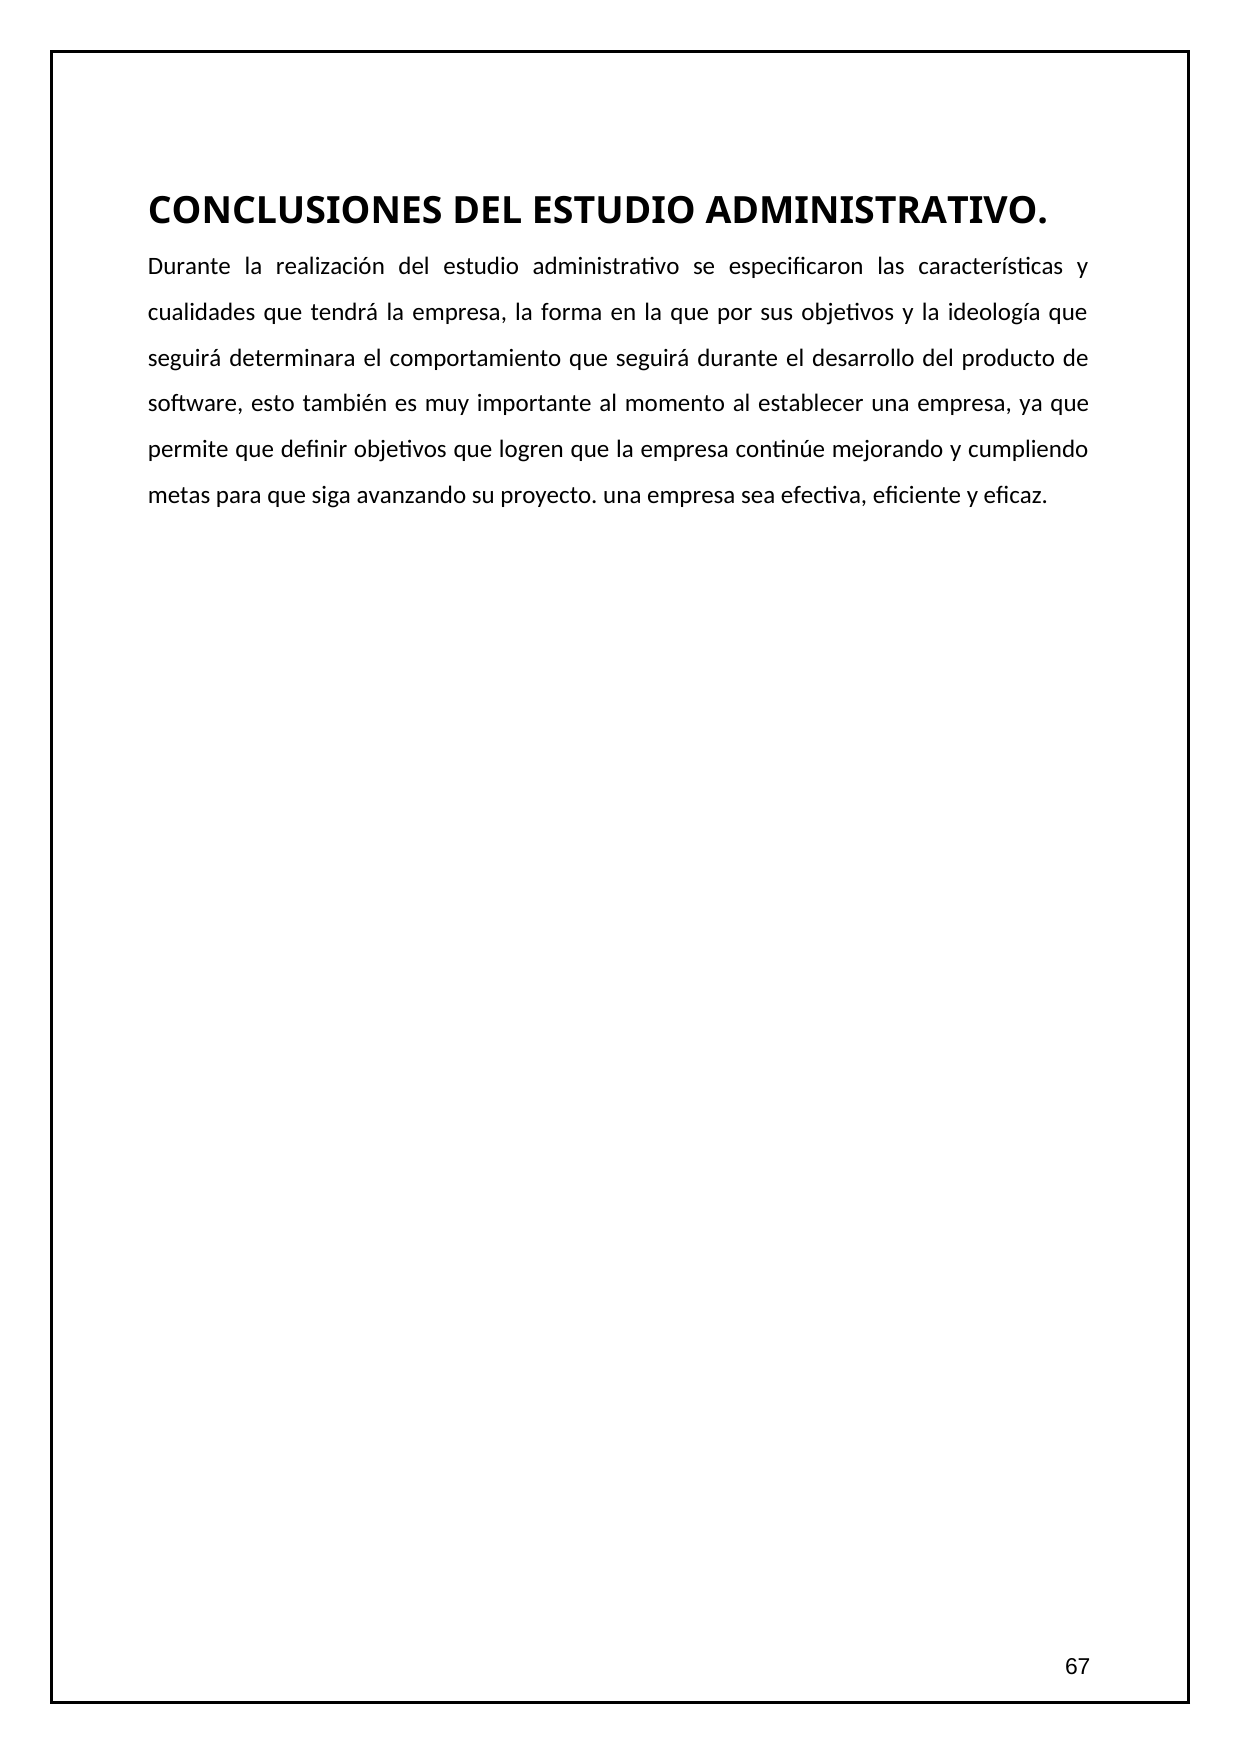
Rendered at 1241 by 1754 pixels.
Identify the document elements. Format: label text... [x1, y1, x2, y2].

text Durante la realización del estudio administrativo se especificaron las características y cualidades que tendrá la empresa, la forma en la que por sus objetivos y la ideología que seguirá determinara el comportamiento que seguirá durante el desarrollo del producto de software, esto también es muy importante al momento al establecer una empresa, ya que permite que definir objetivos que logren que la empresa continúe mejorando y cumpliendo metas para que siga avanzando su proyecto. una empresa sea efectiva, eficiente y eficaz. [148, 250, 1090, 509]
subtitle CONCLUSIONES DEL ESTUDIO ADMINISTRATIVO. [148, 183, 1090, 234]
